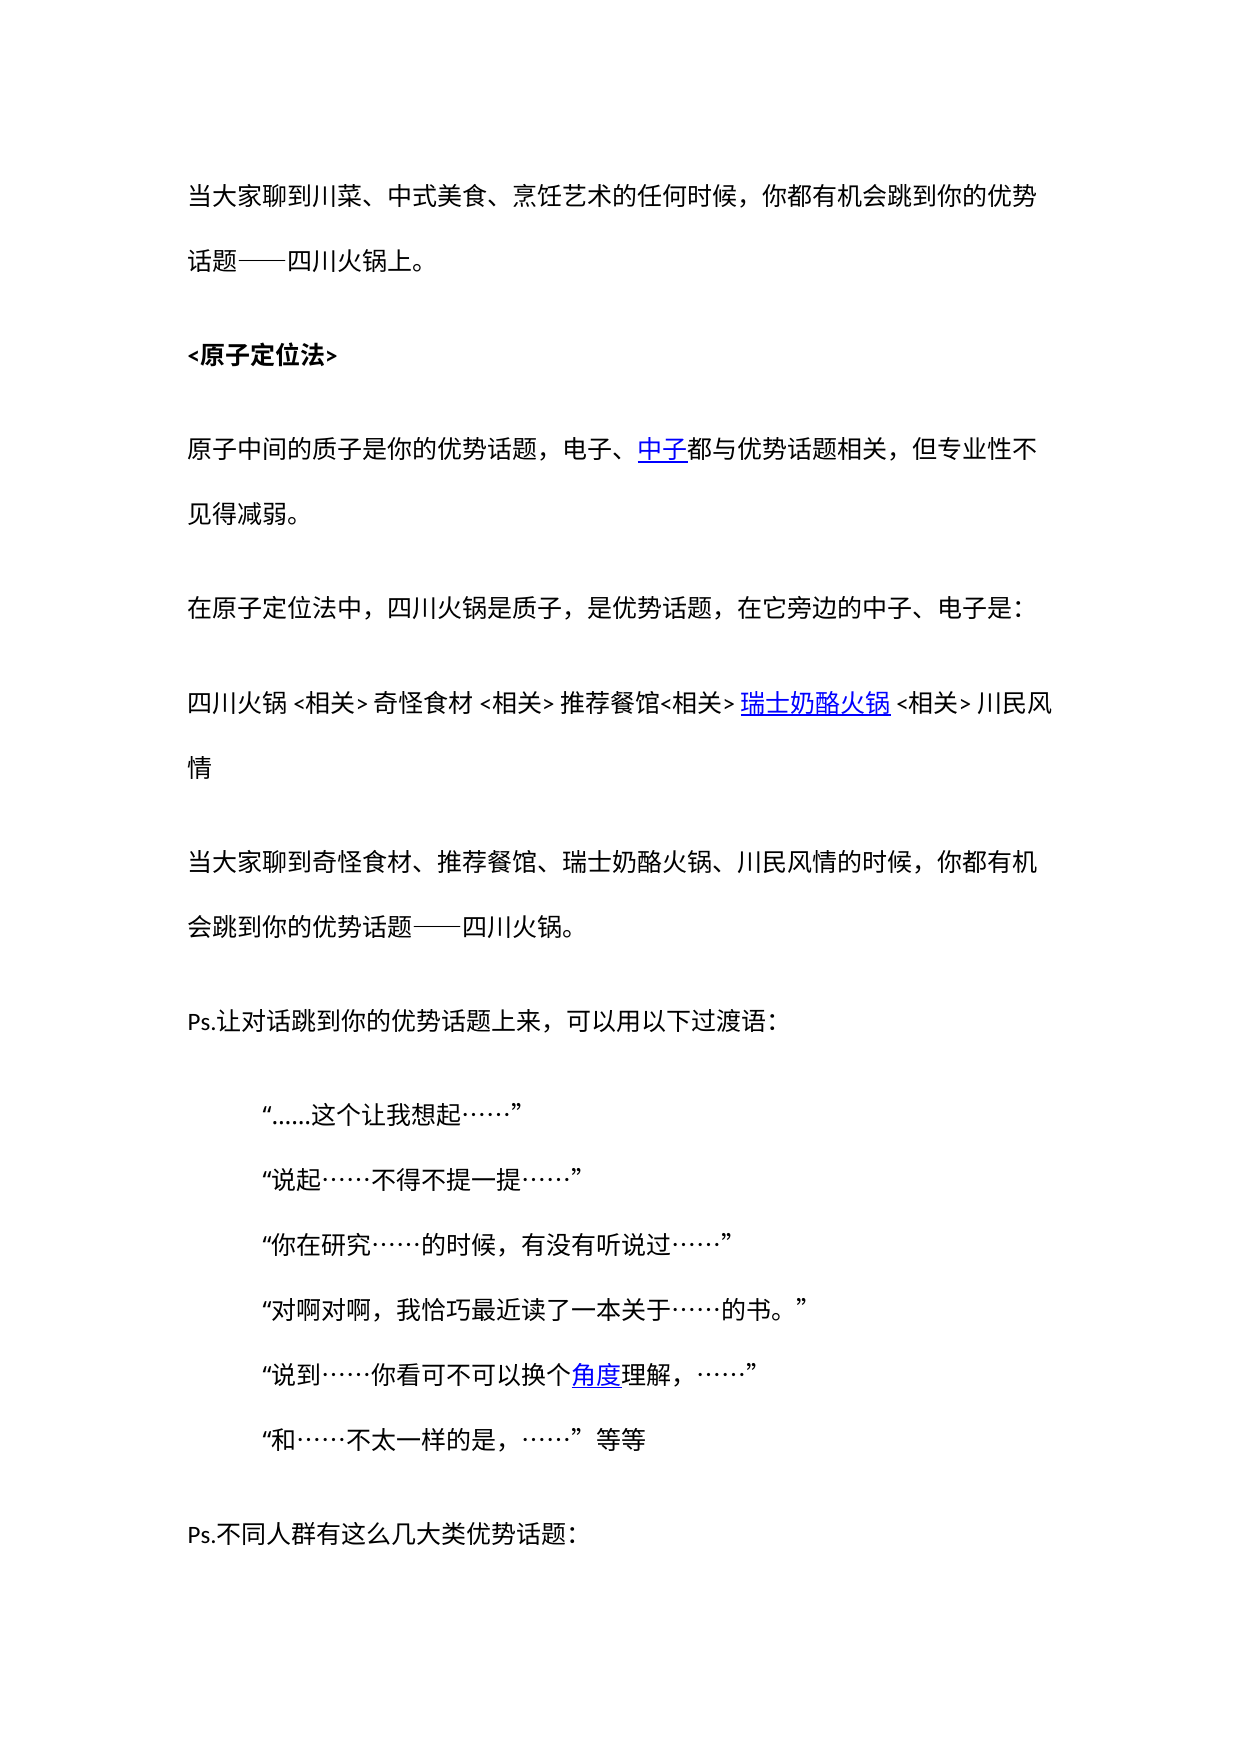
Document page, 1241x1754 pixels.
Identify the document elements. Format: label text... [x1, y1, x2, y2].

text Ps.让对话跳到你的优势话题上来，可以用以下过渡语： [187, 987, 1053, 1052]
text “……这个让我想起……” [262, 1081, 978, 1146]
text “对啊对啊，我恰巧最近读了一本关于……的书。” [262, 1276, 978, 1341]
text 在原子定位法中，四川火锅是质子，是优势话题，在它旁边的中子、电子是： [187, 574, 1053, 639]
text 四川火锅 <相关> 奇怪食材 <相关> 推荐餐馆<相关> 瑞士奶酪火锅 <相关> 川民风情 [187, 669, 1053, 799]
text Ps.不同人群有这么几大类优势话题： [187, 1500, 1053, 1565]
text 当大家聊到奇怪食材、推荐餐馆、瑞士奶酪火锅、川民风情的时候，你都有机会跳到你的优势话题——四川火锅。 [187, 828, 1053, 958]
text “和……不太一样的是，……”等等 [262, 1406, 978, 1471]
text “说到……你看可不可以换个角度理解，……” [262, 1341, 978, 1406]
text “说起……不得不提一提……” [262, 1146, 978, 1211]
text 当大家聊到川菜、中式美食、烹饪艺术的任何时候，你都有机会跳到你的优势话题——四川火锅上。 [187, 162, 1053, 292]
text <原子定位法> [187, 321, 1053, 386]
text 原子中间的质子是你的优势话题，电子、中子都与优势话题相关，但专业性不见得减弱。 [187, 415, 1053, 545]
text “你在研究……的时候，有没有听说过……” [262, 1211, 978, 1276]
